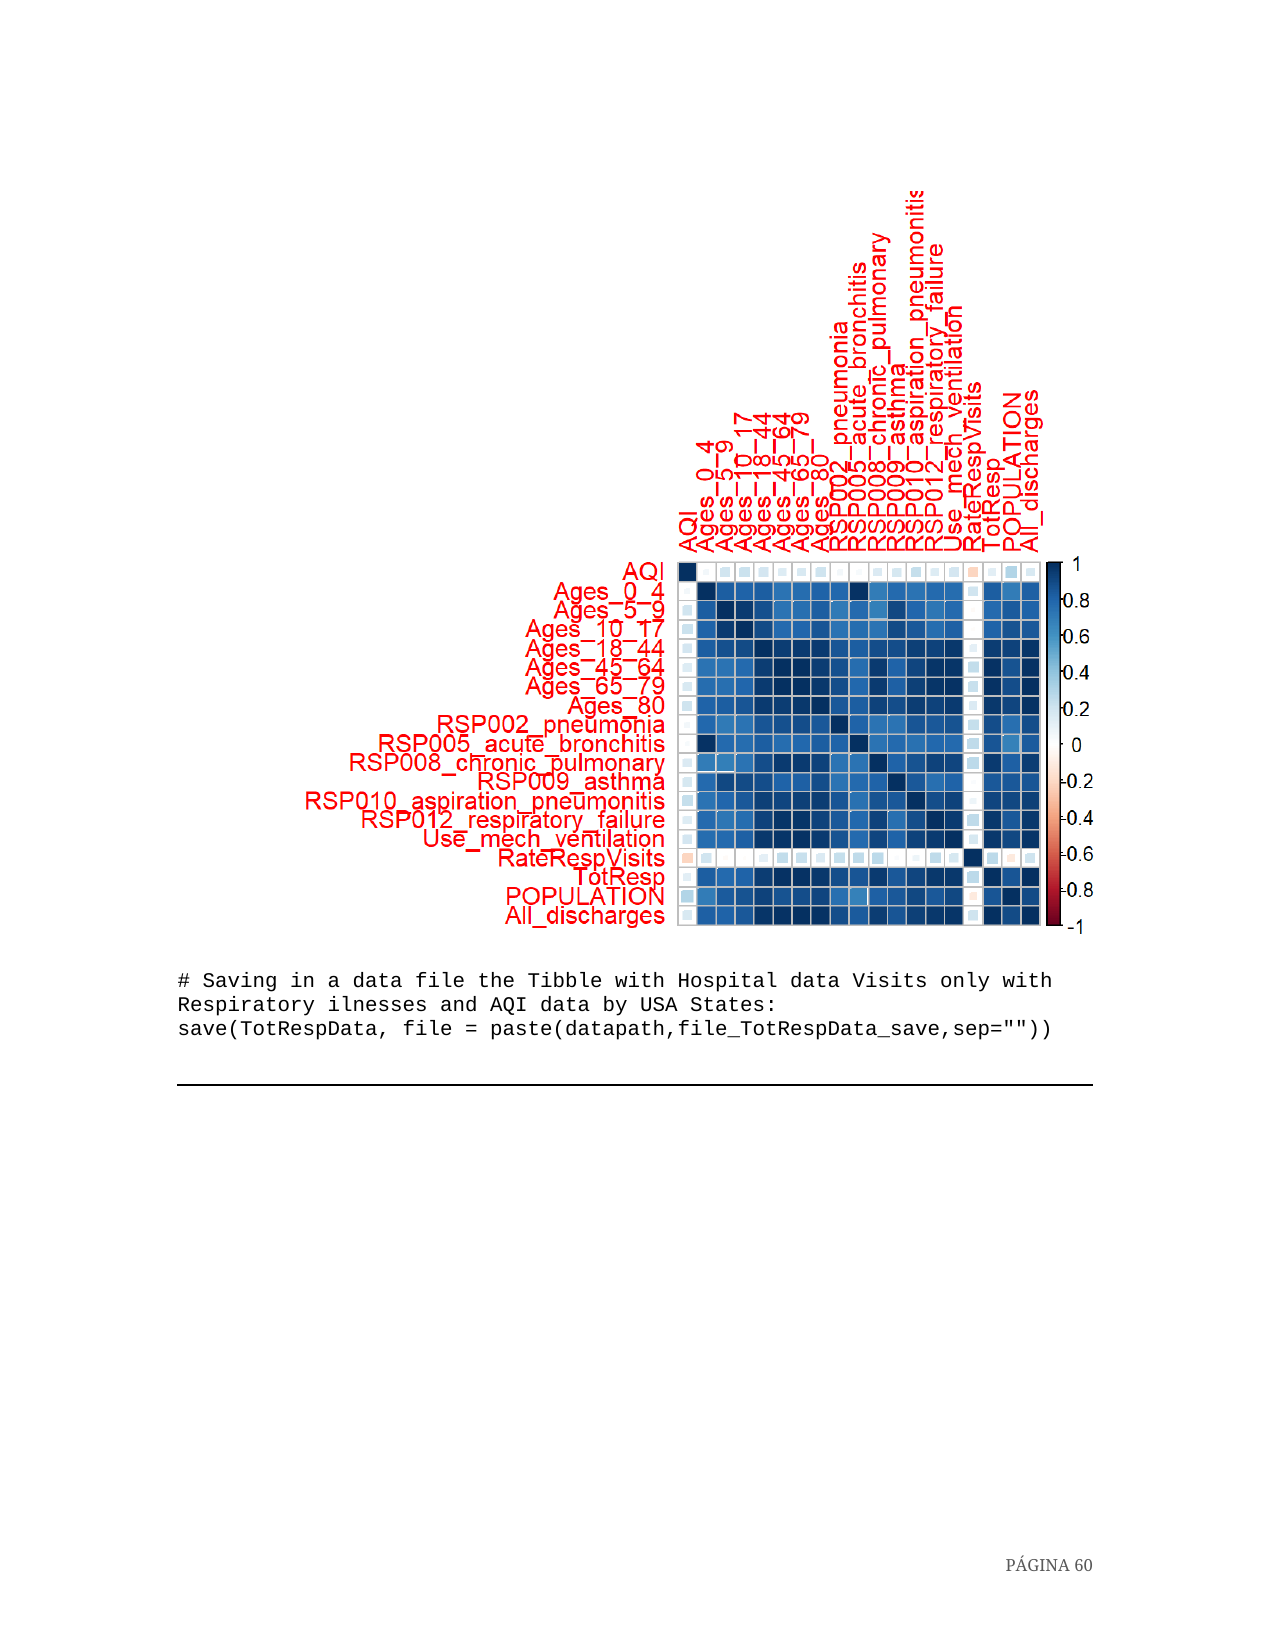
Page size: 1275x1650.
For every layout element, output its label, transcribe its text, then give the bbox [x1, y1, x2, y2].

picture [177, 191, 1228, 942]
text save(TotRespData, file = paste(datapath,file_TotRespData_save,sep="")) [177, 1018, 1093, 1041]
text # Saving in a data file the Tibble with Hospital data Visits only with Respiratory ilnesses and AQI data by USA States: [177, 970, 1093, 1018]
